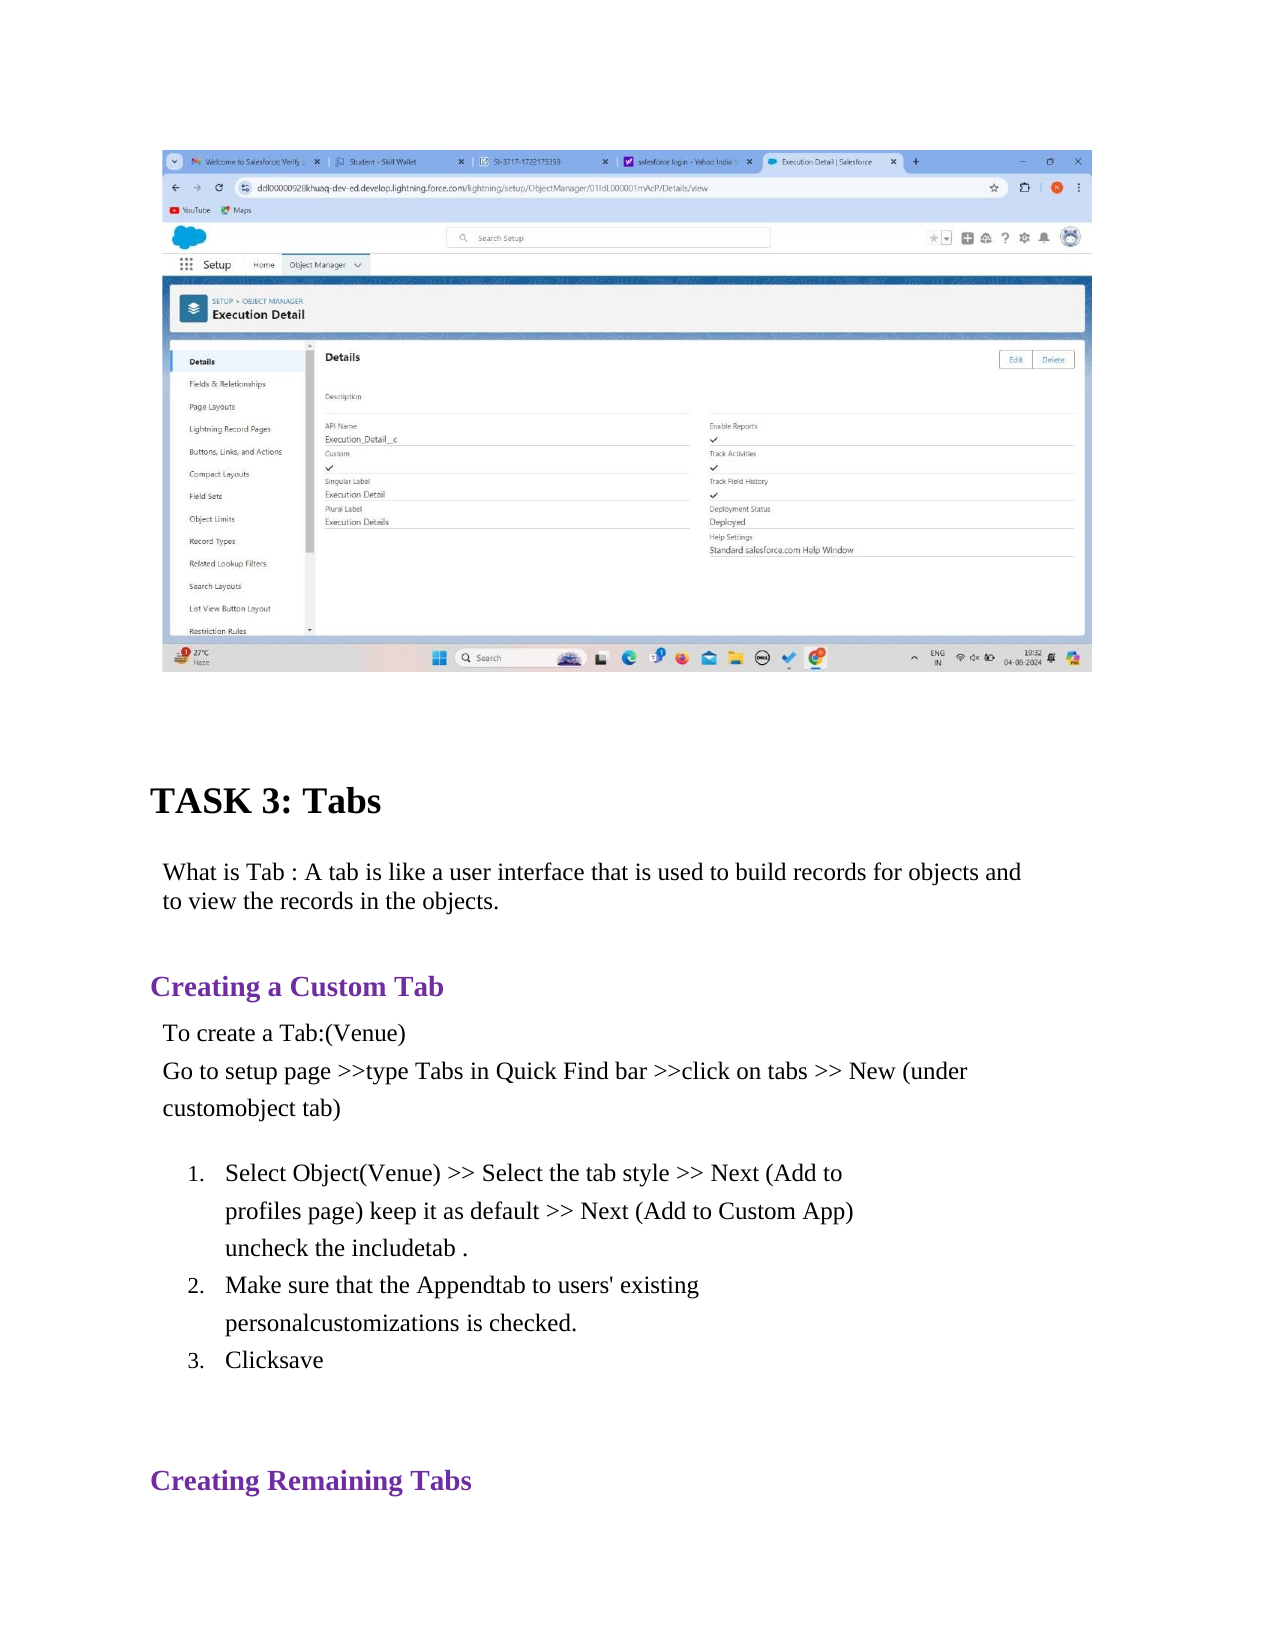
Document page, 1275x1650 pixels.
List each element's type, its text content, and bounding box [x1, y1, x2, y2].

subtitle Creating Remaining Tabs [150, 1463, 1125, 1497]
text Go to setup page >>type Tabs in Quick Find bar >>click on tabs >> New (under customobject tab) [162, 1056, 1029, 1122]
subtitle Creating a Custom Tab [150, 969, 1125, 1002]
subtitle TASK 3: Tabs [150, 779, 1125, 822]
text To create a Tab:(Venue) [162, 1018, 1125, 1047]
picture [162, 150, 1092, 672]
list Select Object(Venue) >> Select the tab style >> Next (Add to profiles page) keep it as default >> Next (Add to Custom App) uncheck the includetab . [187, 1158, 858, 1262]
list Clicksave [187, 1345, 1125, 1374]
list Make sure that the Appendtab to users' existing personalcustomizations is checked. [187, 1271, 728, 1337]
text What is Tab : A tab is like a user interface that is used to build records for objects and to view the records in the objects. [162, 857, 1029, 915]
